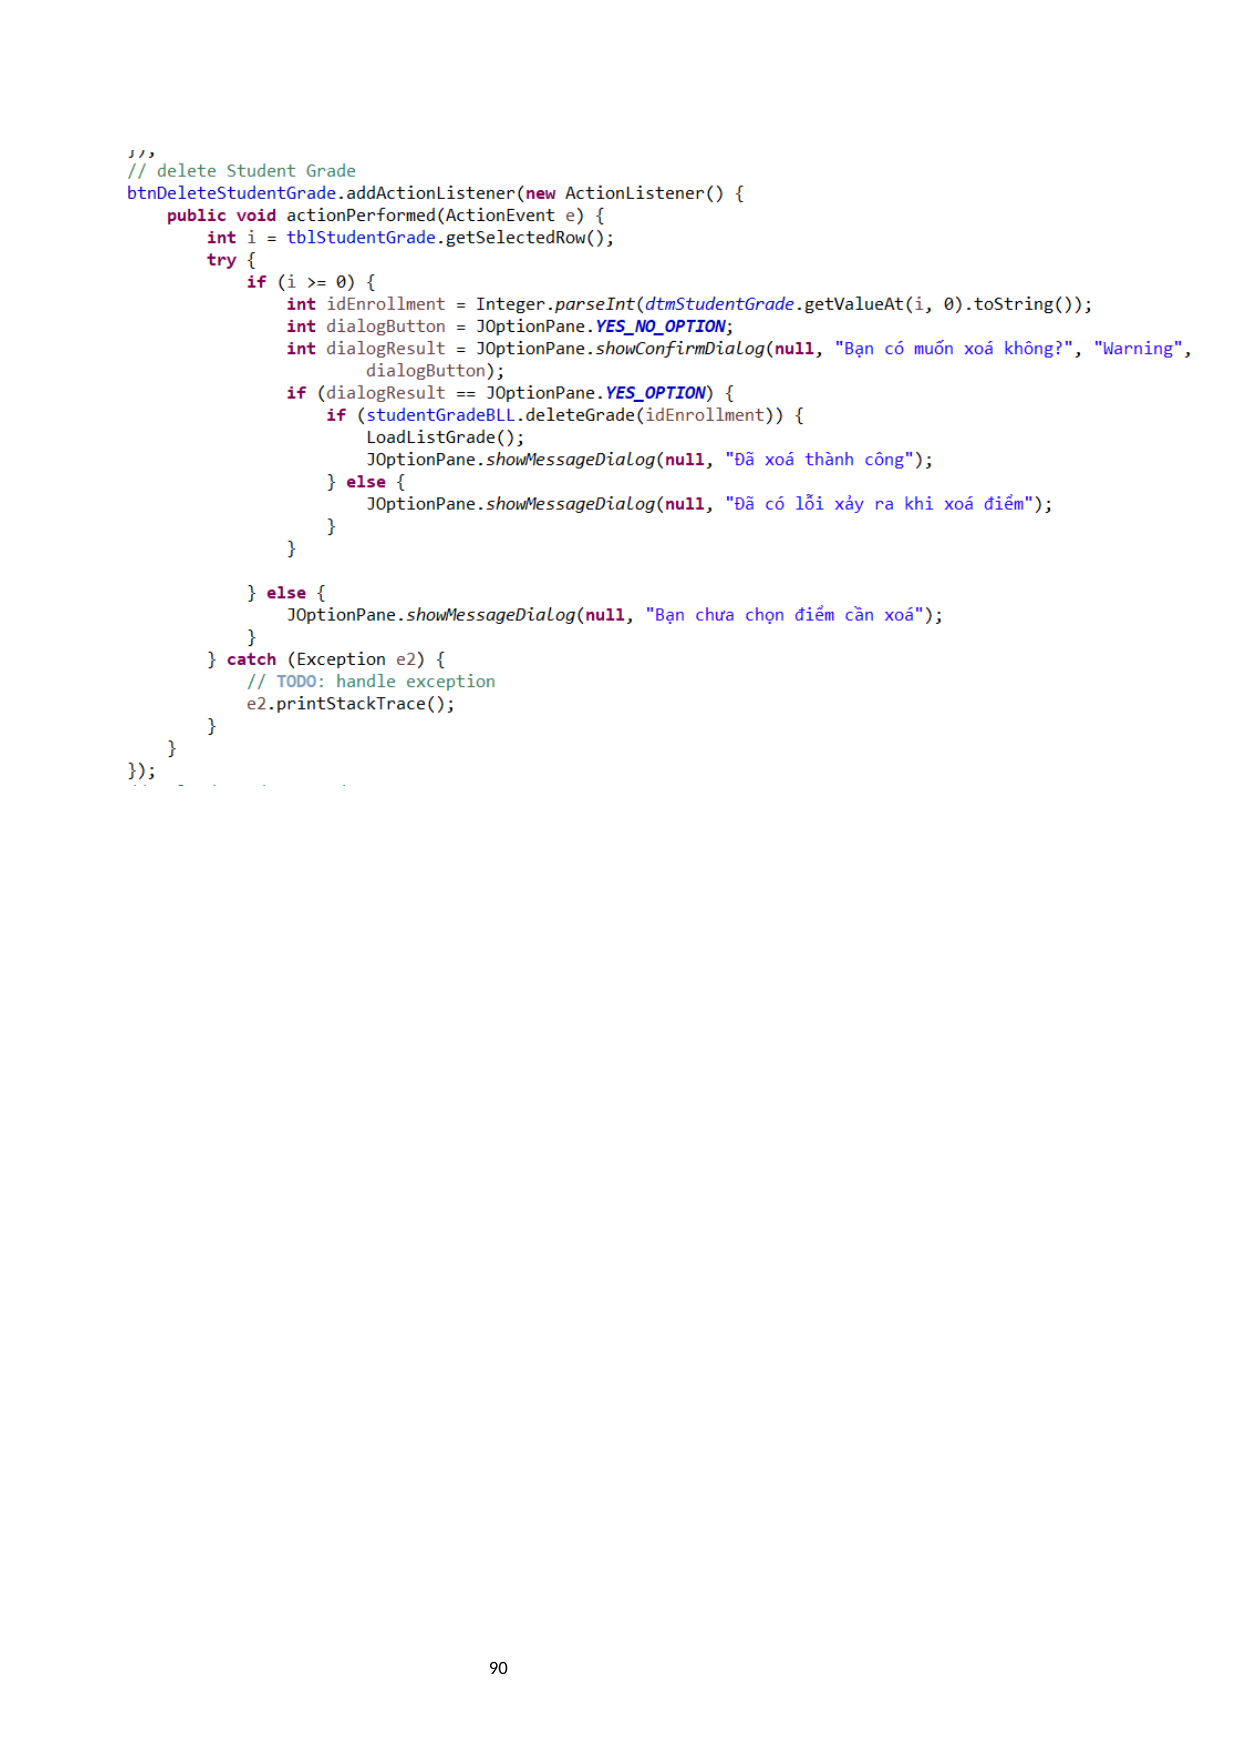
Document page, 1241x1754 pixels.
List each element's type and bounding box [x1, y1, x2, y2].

picture [106, 150, 1234, 786]
